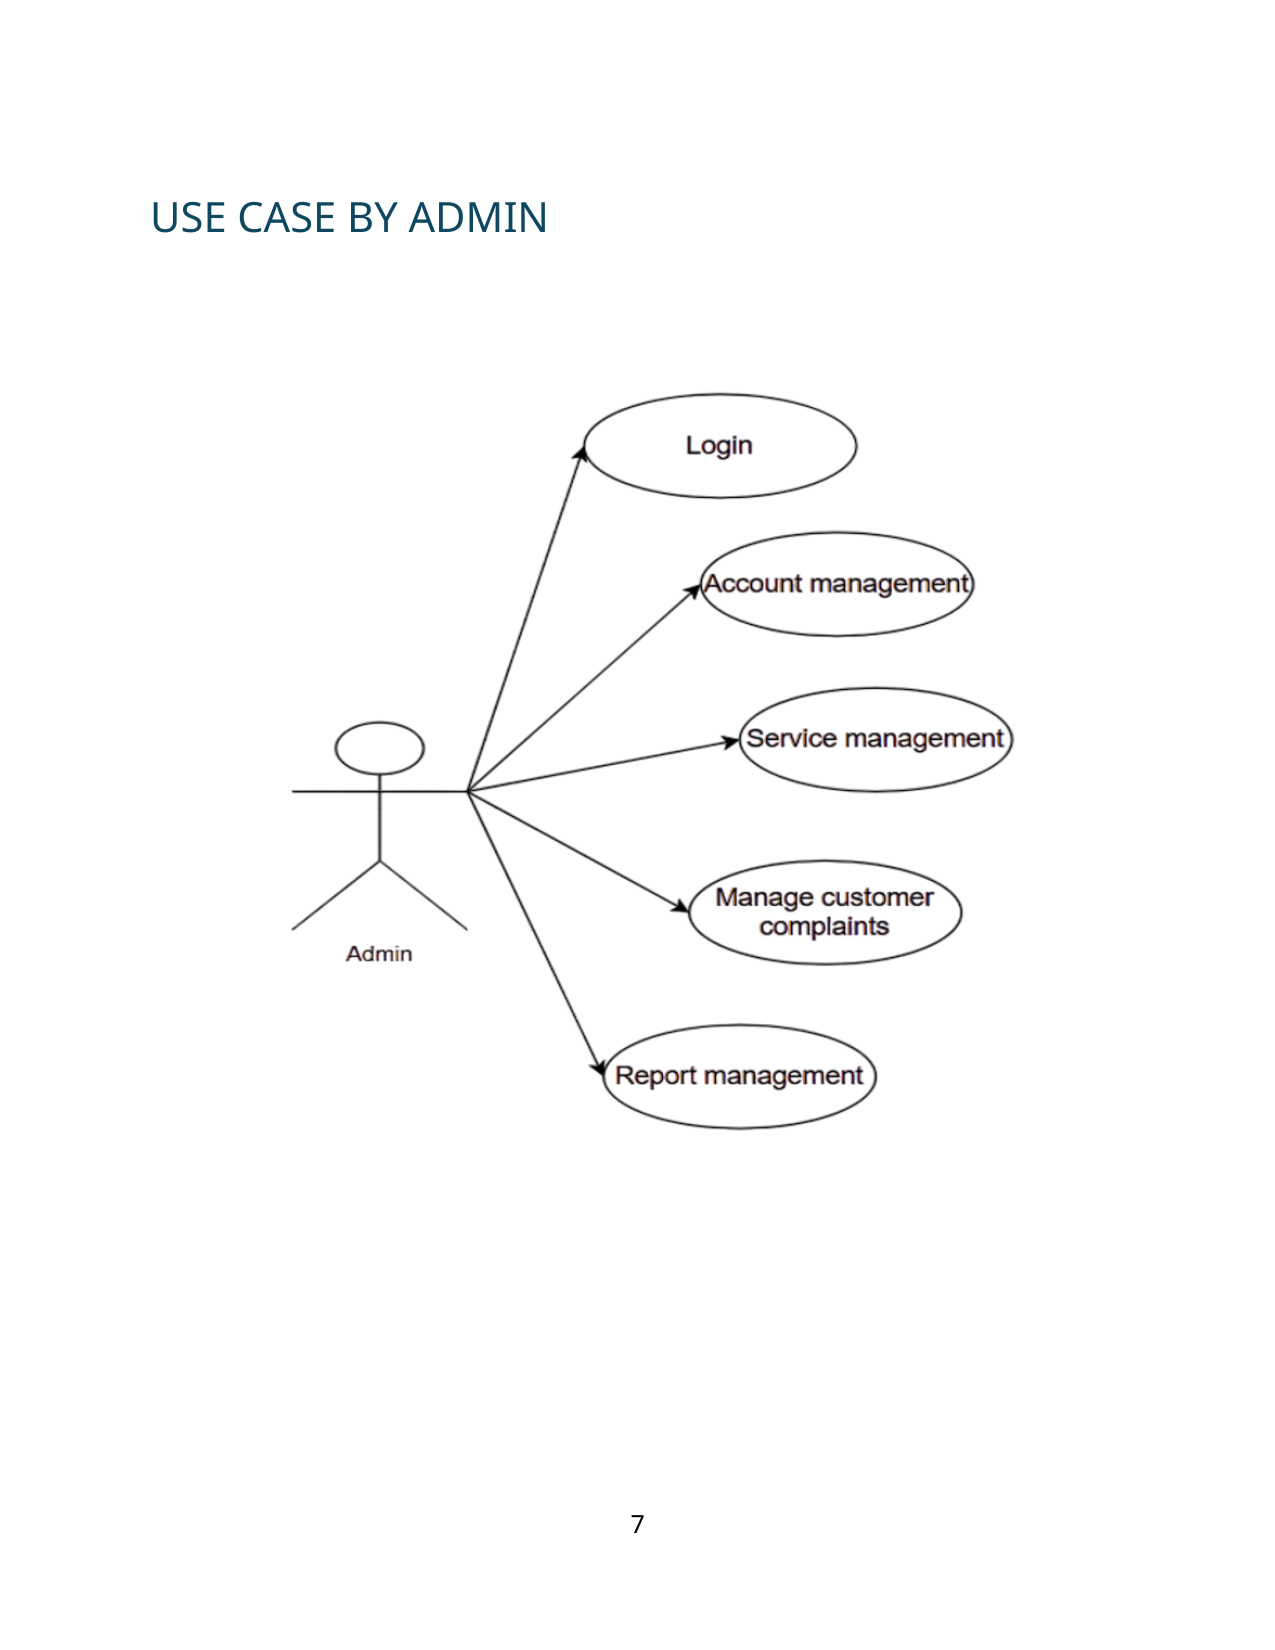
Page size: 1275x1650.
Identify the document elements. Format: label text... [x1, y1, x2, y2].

picture [187, 342, 1163, 1239]
subtitle USE CASE BY ADMIN [150, 187, 1125, 244]
